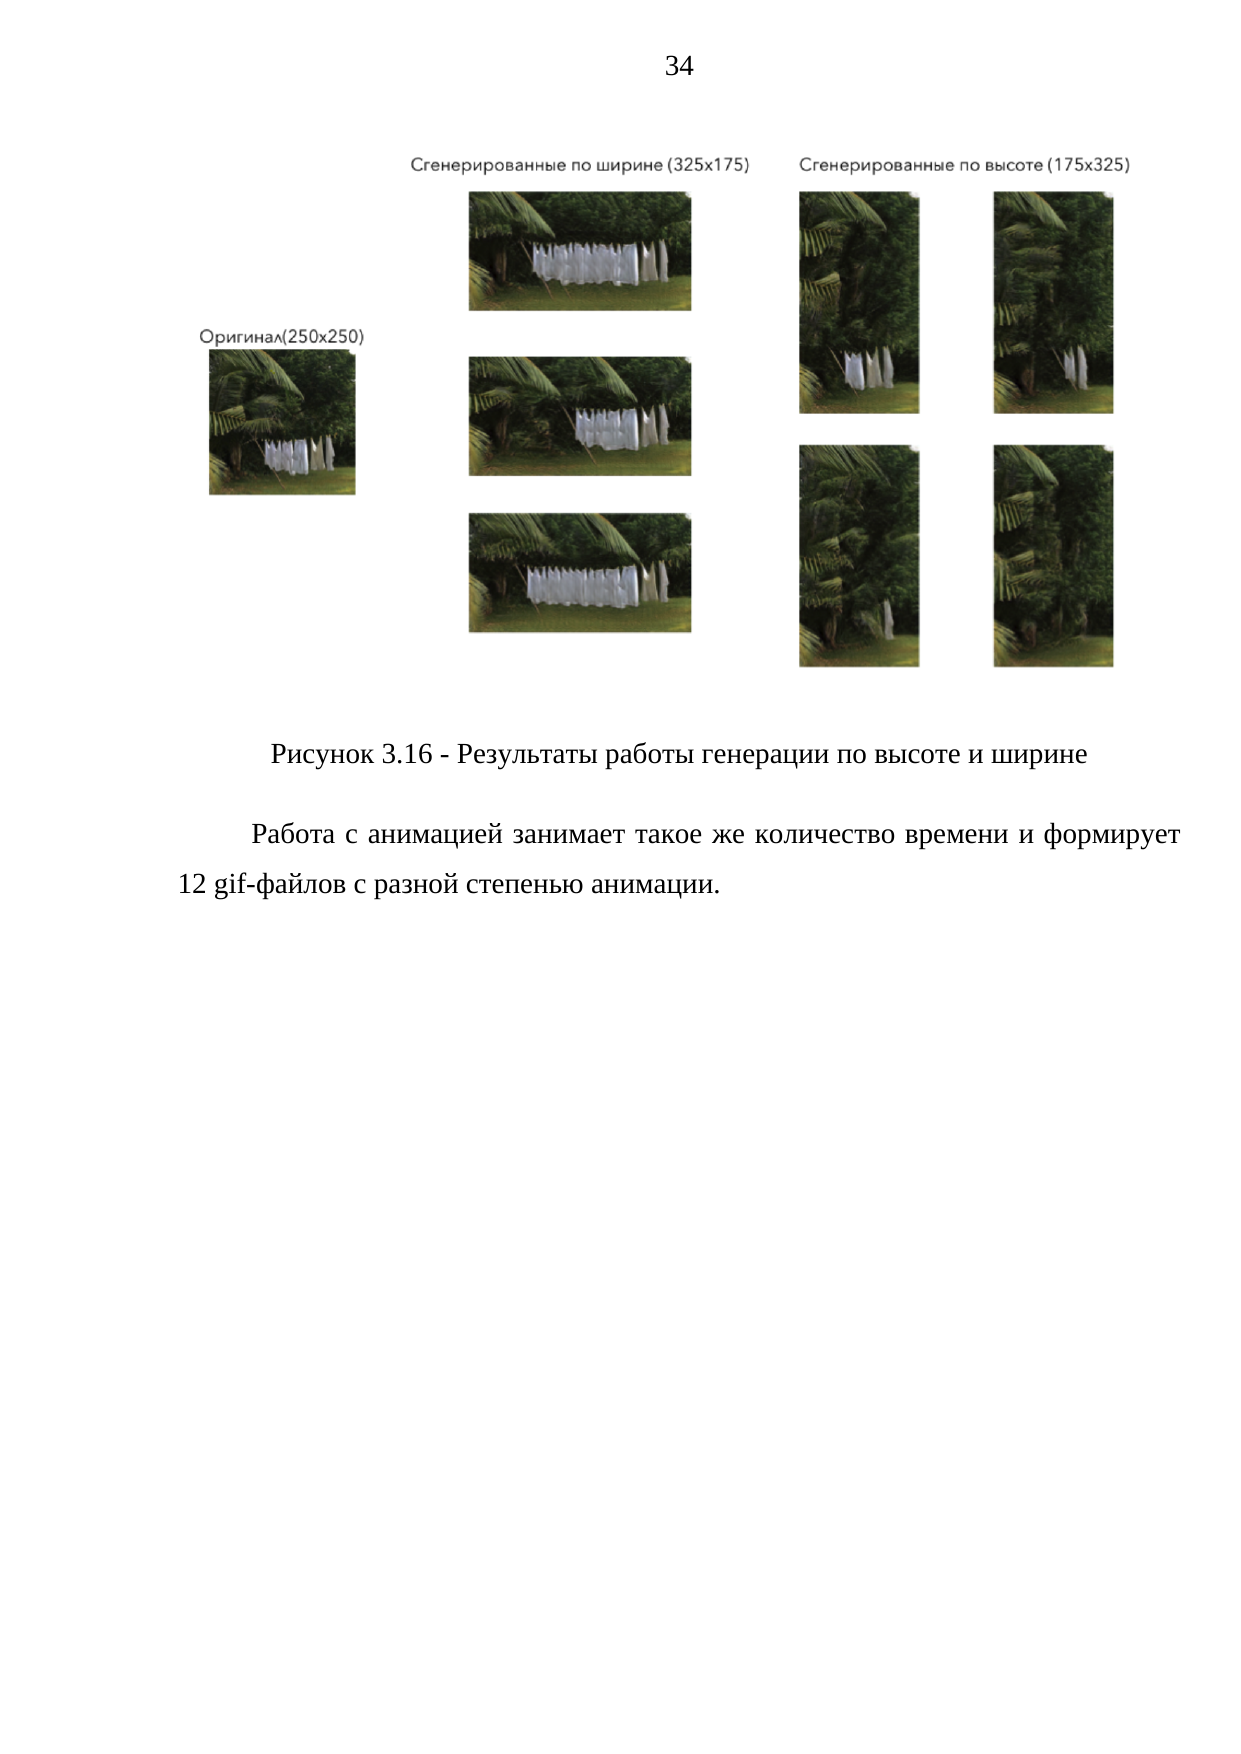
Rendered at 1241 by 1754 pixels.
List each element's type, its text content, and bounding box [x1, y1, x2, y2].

picture [177, 126, 1152, 691]
text Рисунок 3.16 - Результаты работы генерации по высоте и ширине [177, 737, 1181, 770]
text Работа с анимацией занимает такое же количество времени и формирует 12 gif-файлов с разной степенью анимации. [177, 816, 1181, 900]
